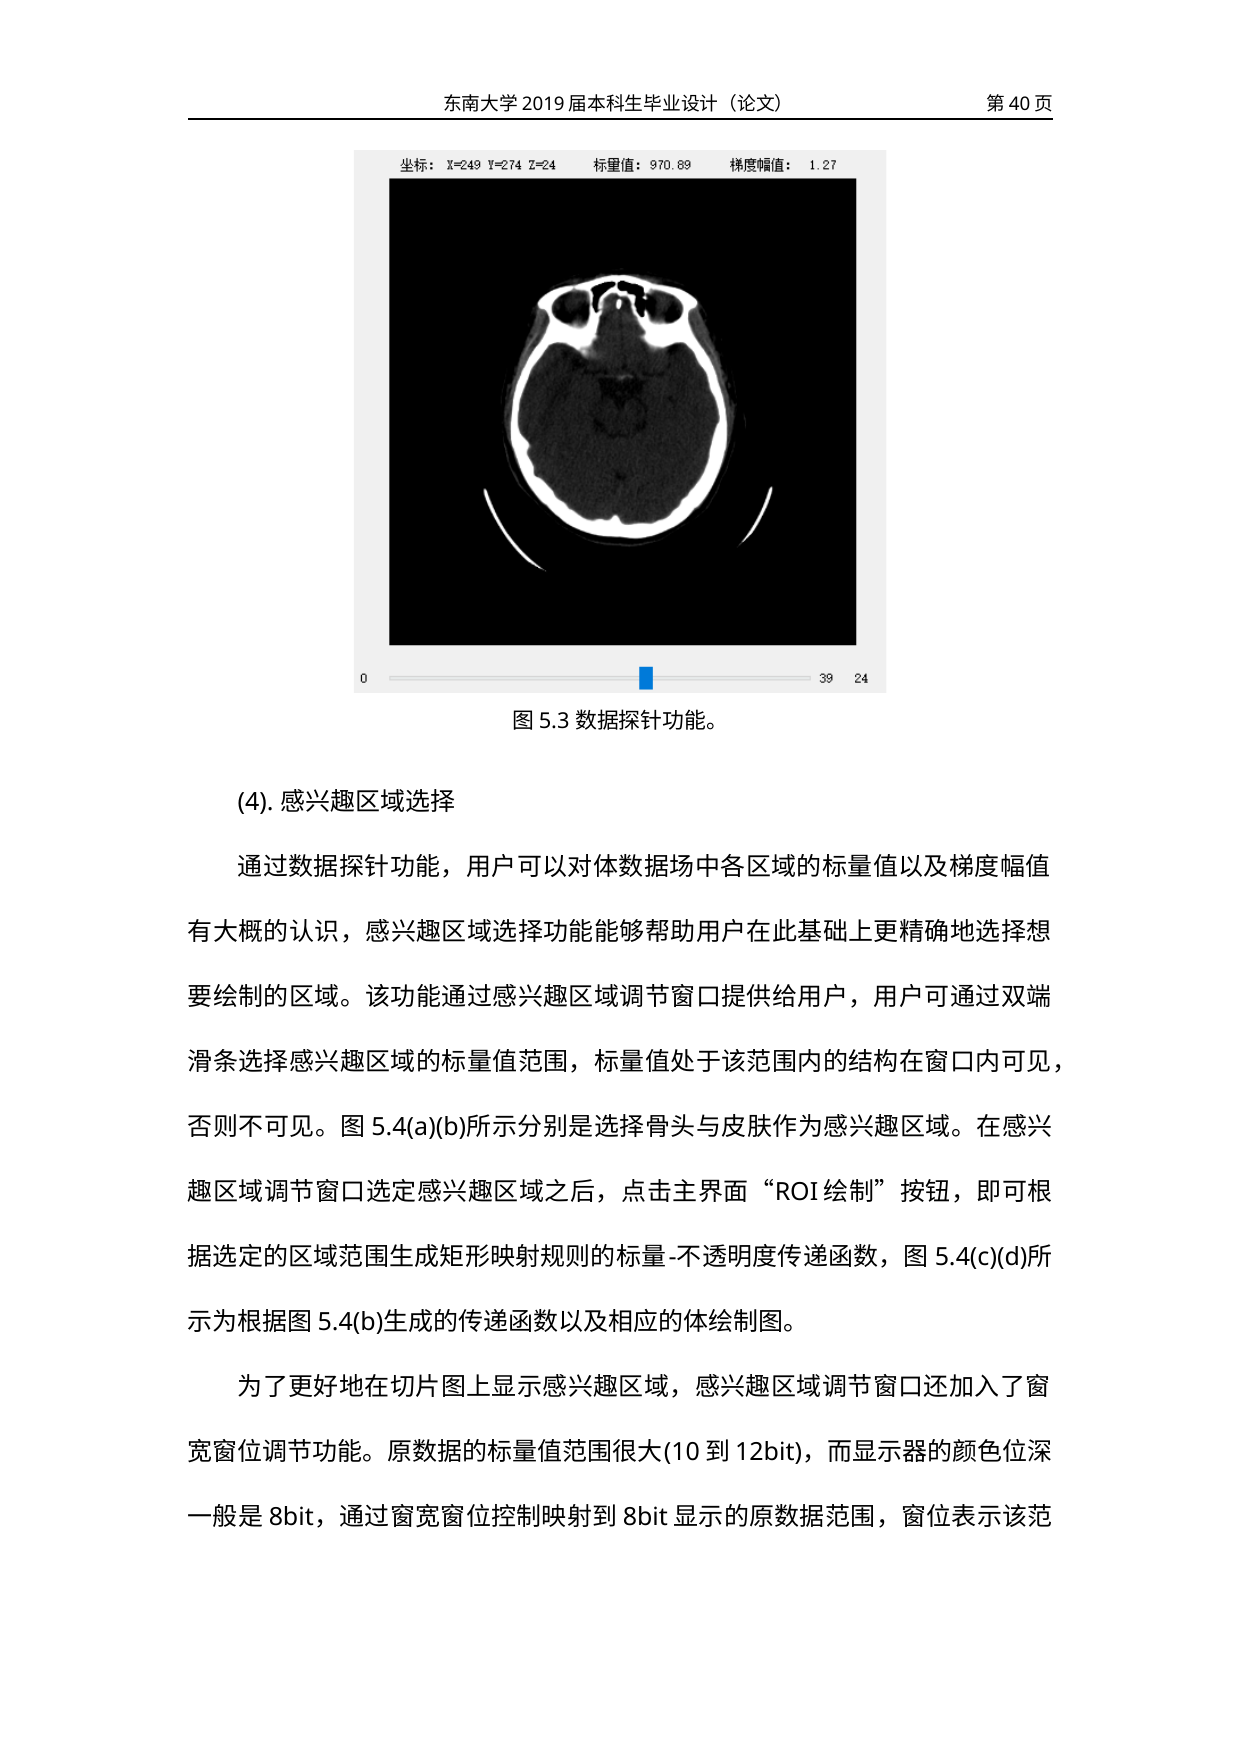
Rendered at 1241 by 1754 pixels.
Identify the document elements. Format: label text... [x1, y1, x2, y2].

text 图5.3 数据探针功能。 [187, 702, 1053, 735]
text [187, 1352, 1053, 1547]
text (4). 感兴趣区域选择 [187, 767, 1053, 832]
picture [353, 150, 887, 693]
text 通过数据探针功能，用户可以对体数据场中各区域的标量值以及梯度幅值有大概的认识，感兴趣区域选择功能能够帮助用户在此基础上更精确地选择想要绘制的区域。该功能通过感兴趣区域调节窗口提供给用户，用户可通过双端滑条选择感兴趣区域的标量值范围，标量值处于该范围内的结构在窗口内可见，否则不可见。图5.4(a)(b)所示分别是选择骨头与皮肤作为感兴趣区域。在感兴趣区域调节窗口选定感兴趣区域之后，点击主界面“ROI绘制”按钮，即可根据选定的区域范围生成矩形映射规则的标量-不透明度传递函数，图5.4(c)(d)所示为根据图5.4(b)生成的传递函数以及相应的体绘制图。 [187, 832, 1053, 1352]
